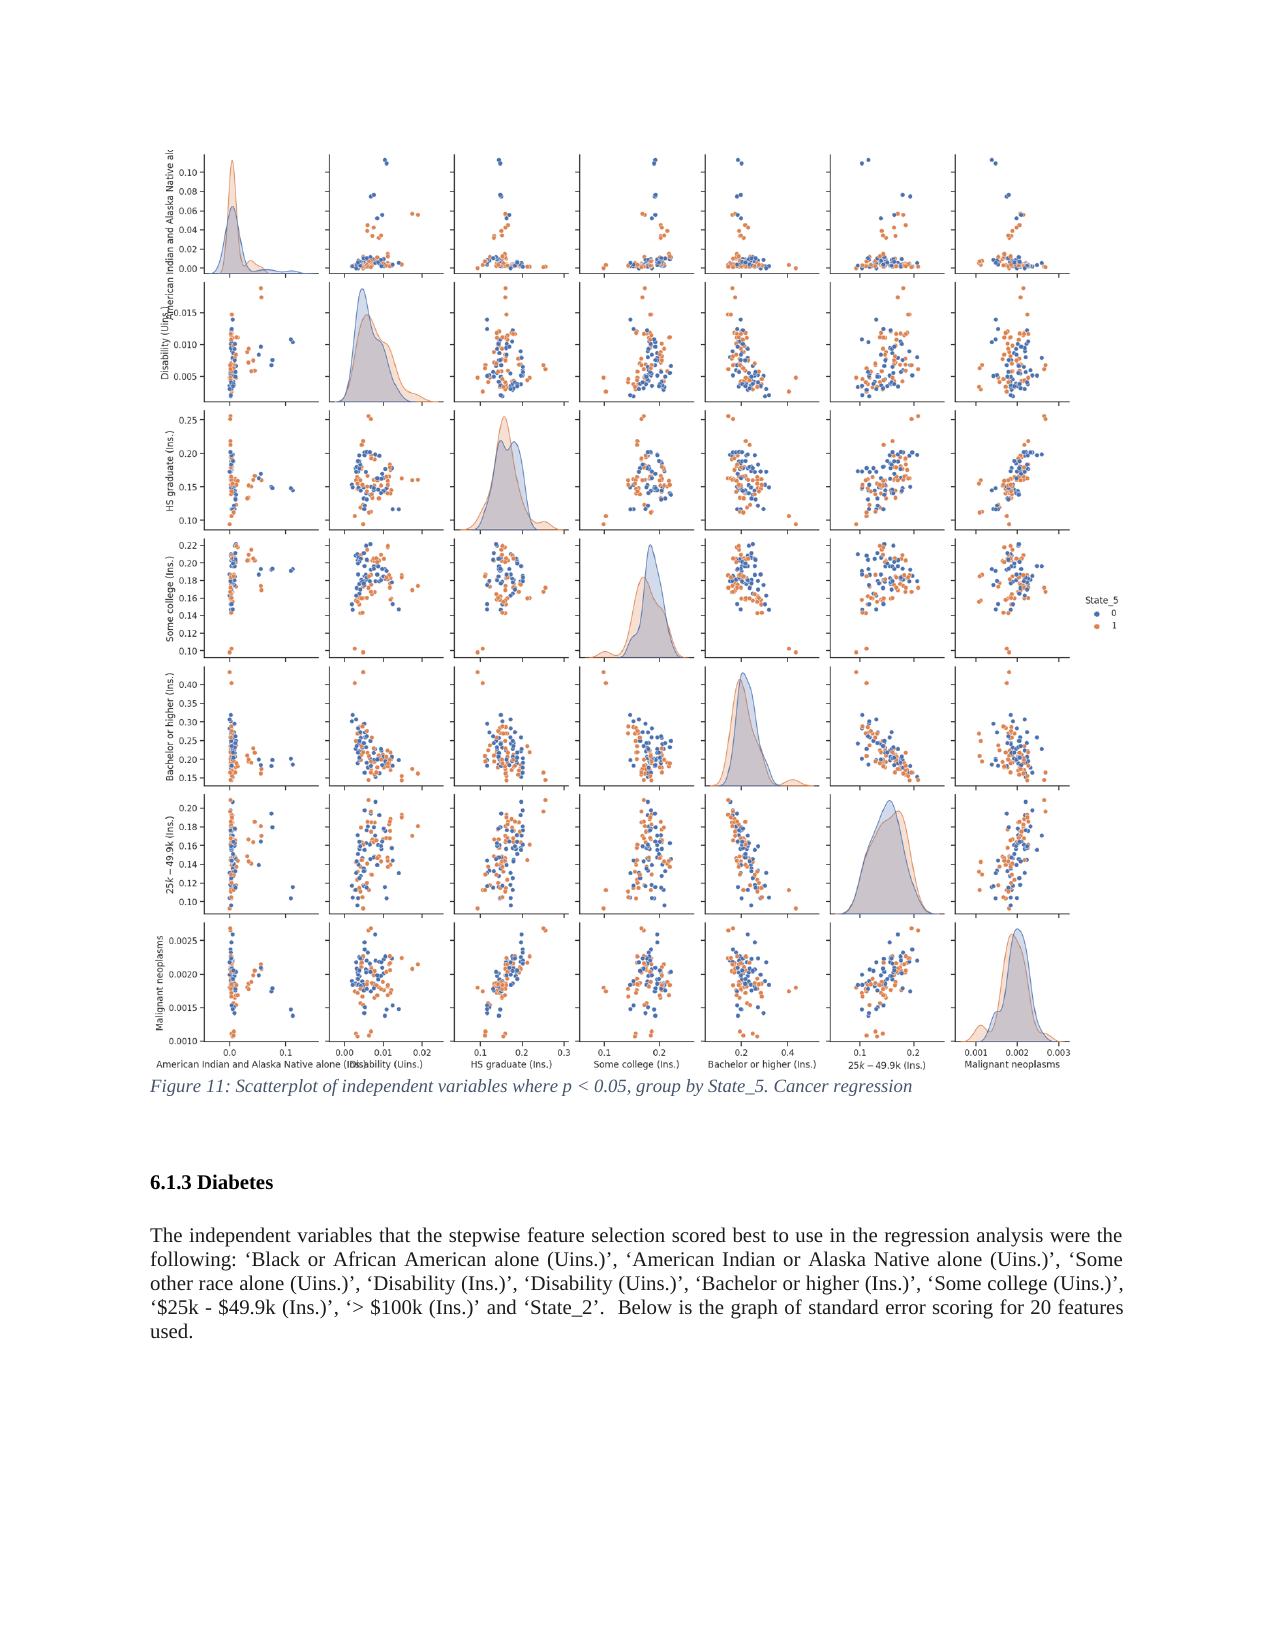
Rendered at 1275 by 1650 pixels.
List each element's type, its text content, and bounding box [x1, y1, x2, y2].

text Figure 11: Scatterplot of independent variables where p < 0.05, group by State_5. Cancer regression [150, 1076, 1125, 1097]
picture [150, 150, 1125, 1076]
subtitle 6.1.3 Diabetes [150, 1170, 1125, 1194]
text The independent variables that the stepwise feature selection scored best to use in the regression analysis were the following: ‘Black or African American alone (Uins.)’, ‘American Indian or Alaska Native alone (Uins.)’, ‘Some other race alone (Uins.)’, ‘Disability (Ins.)’, ‘Disability (Uins.)’, ‘Bachelor or higher (Ins.)’, ‘Some college (Uins.)’, ‘$25k - $49.9k (Ins.)’, ‘> $100k (Ins.)’ and ‘State_2’. Below is the graph of standard error scoring for 20 features used. [150, 1223, 1125, 1343]
